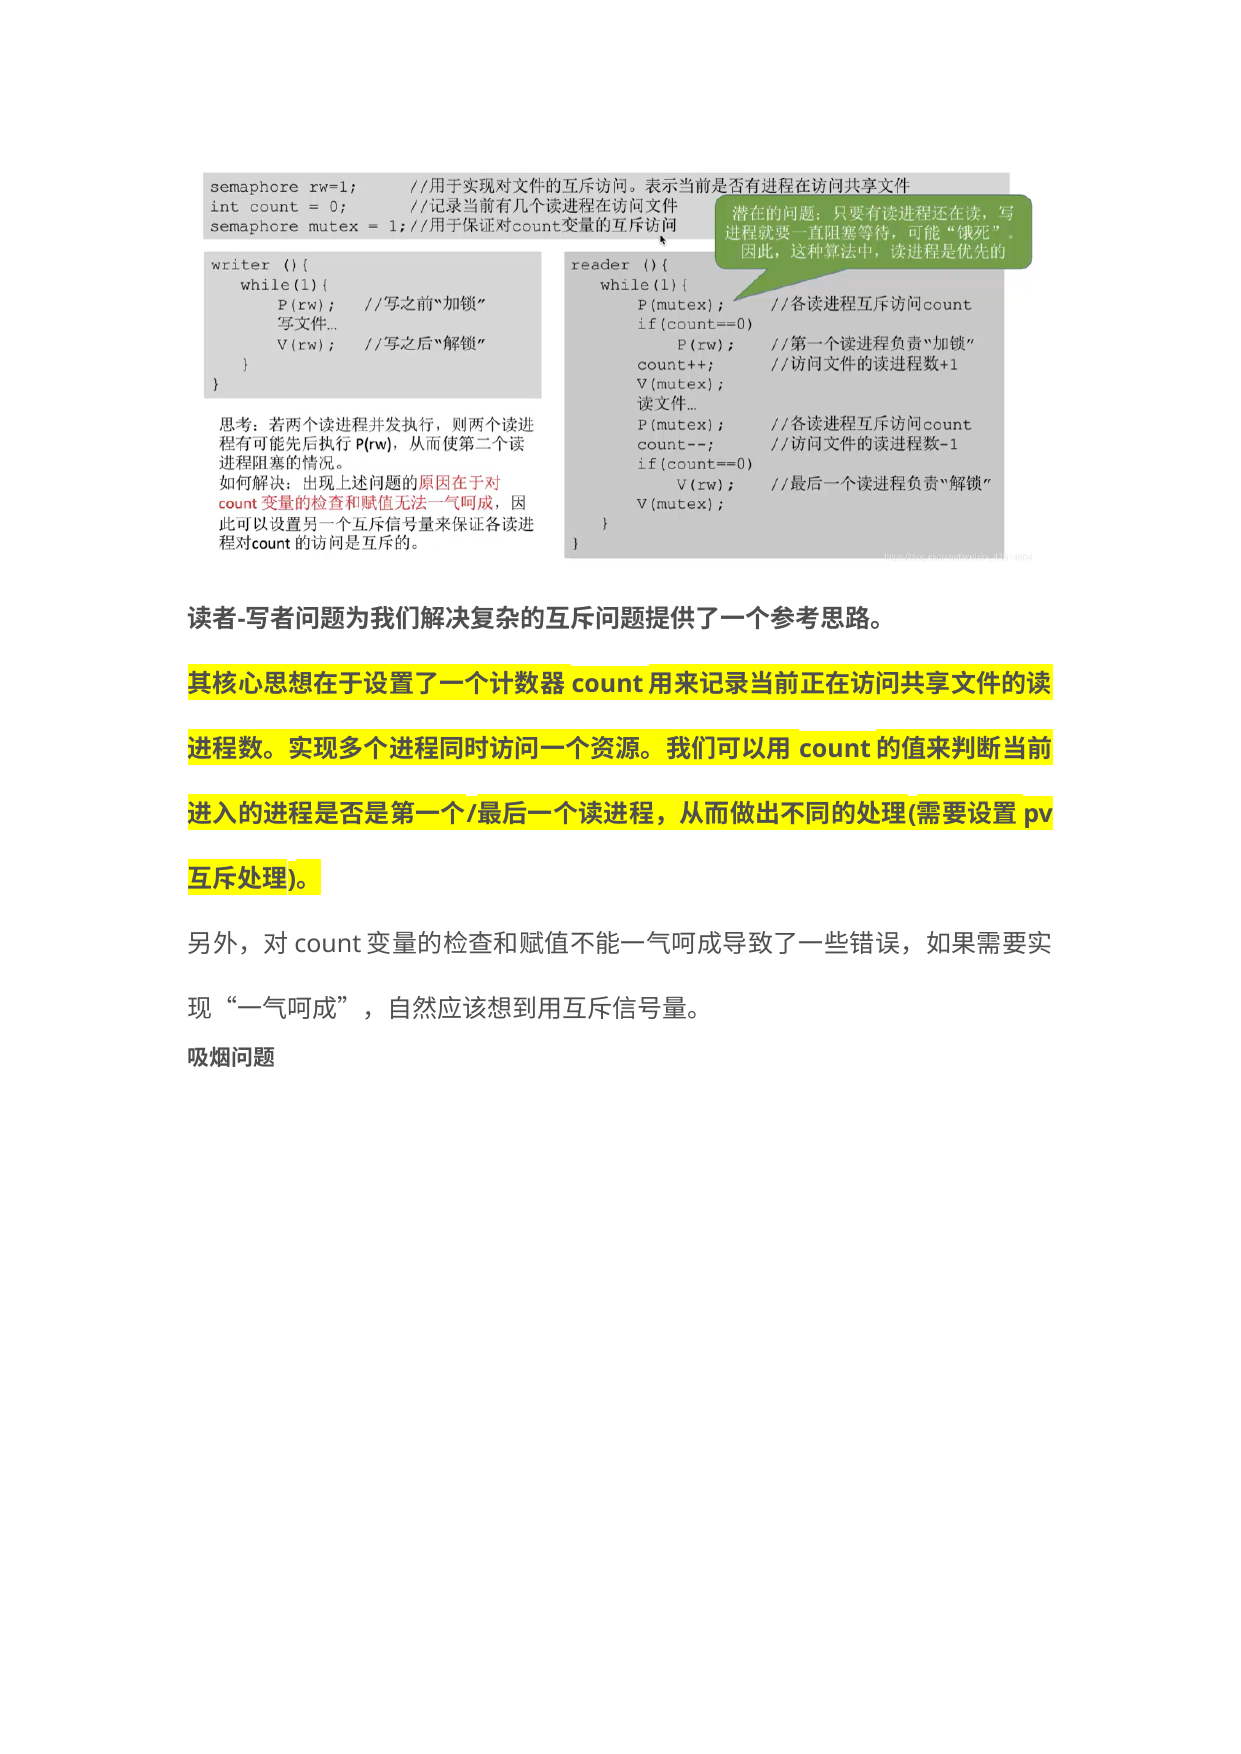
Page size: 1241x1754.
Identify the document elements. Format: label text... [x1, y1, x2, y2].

text 吸烟问题 [187, 1039, 1053, 1072]
text 其核心思想在于设置了一个计数器count用来记录当前正在访问共享文件的读进程数。实现多个进程同时访问一个资源。我们可以用count的值来判断当前进入的进程是否是第一个/最后一个读进程，从而做出不同的处理(需要设置pv互斥处理)。 [187, 649, 1053, 909]
text 另外，对count变量的检查和赋值不能一气呵成导致了一些错误，如果需要实现“一气呵成”，自然应该想到用互斥信号量。 [187, 909, 1053, 1039]
picture [187, 162, 1053, 566]
text 读者-写者问题为我们解决复杂的互斥问题提供了一个参考思路。 [187, 584, 1053, 649]
